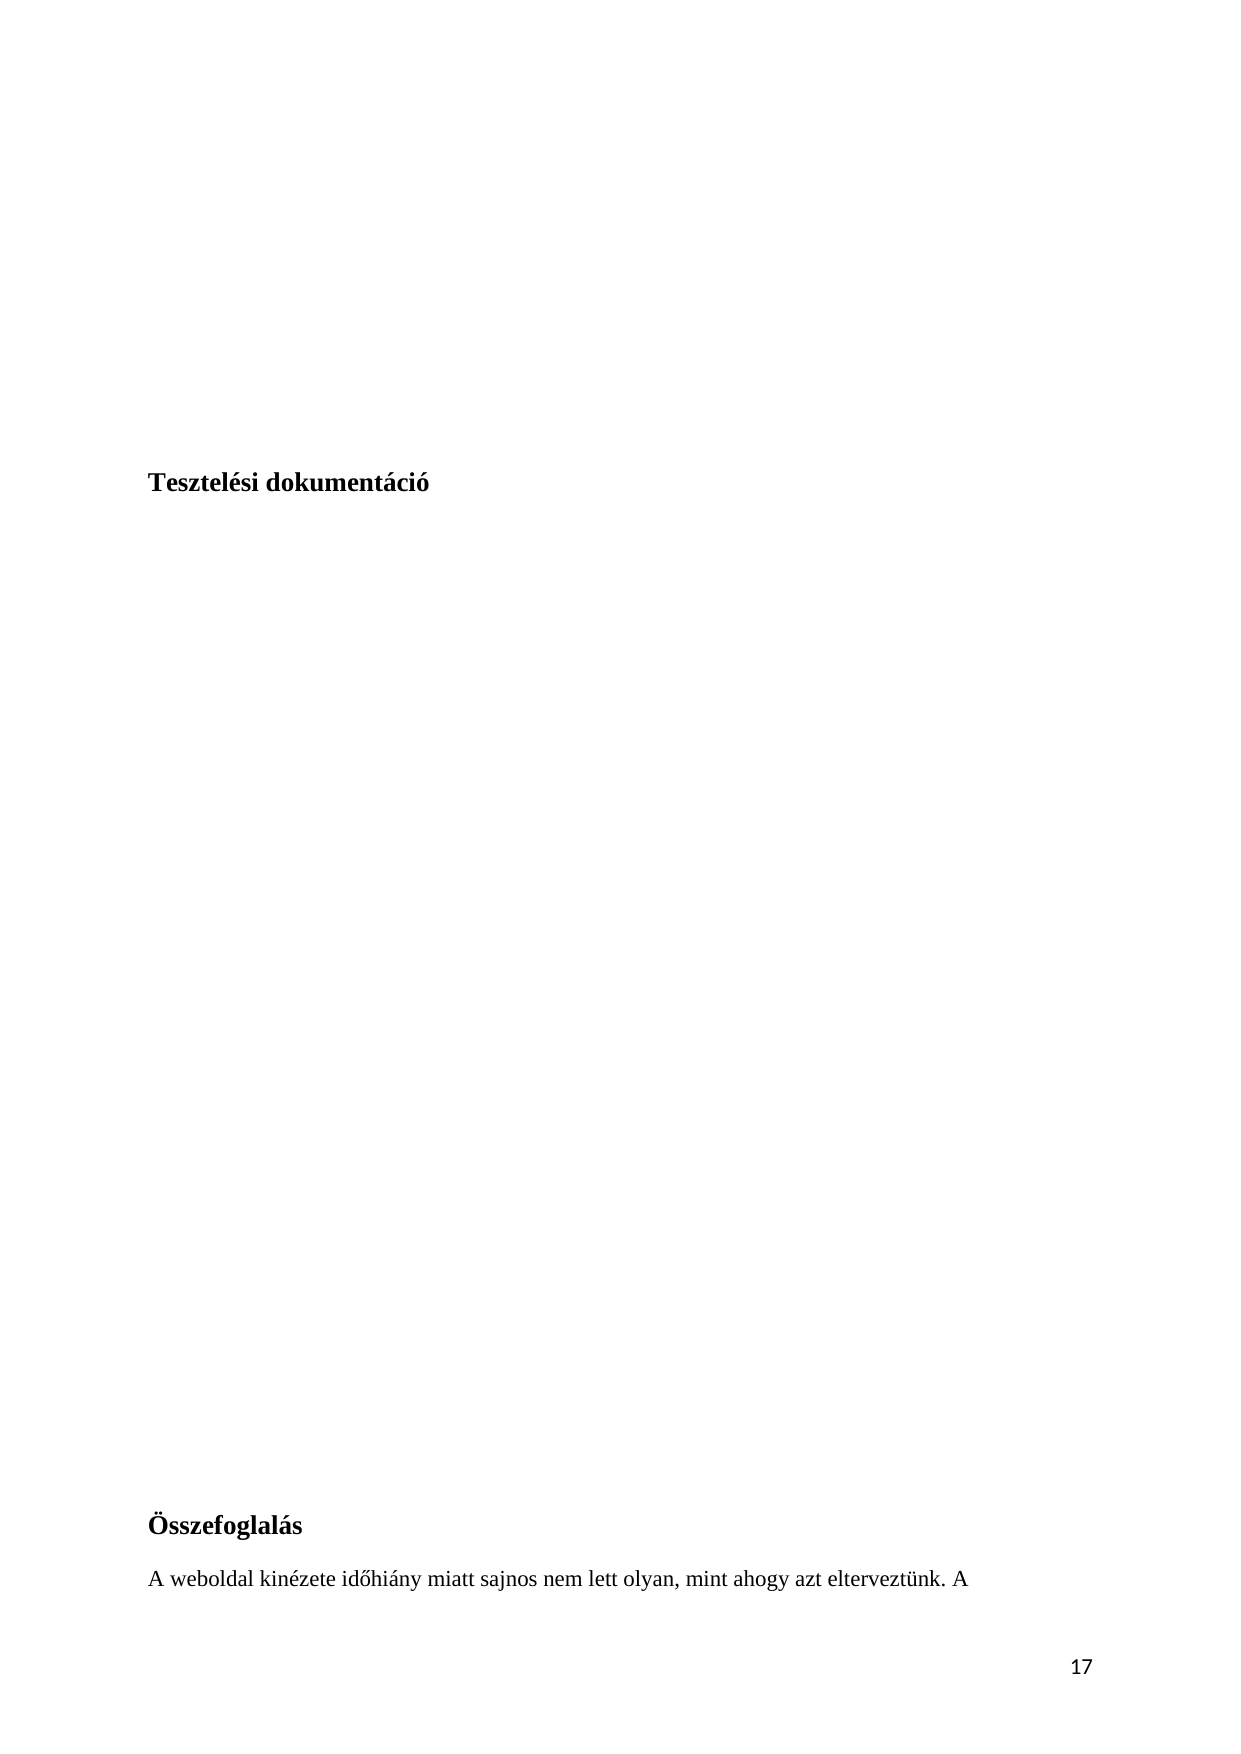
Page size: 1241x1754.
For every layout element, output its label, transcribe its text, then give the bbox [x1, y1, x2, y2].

subtitle Tesztelési dokumentáció [148, 466, 1093, 497]
text Összefoglalás [148, 1509, 1093, 1540]
text A weboldal kinézete időhiány miatt sajnos nem lett olyan, mint ahogy azt elterveztünk. A [148, 1565, 1093, 1592]
